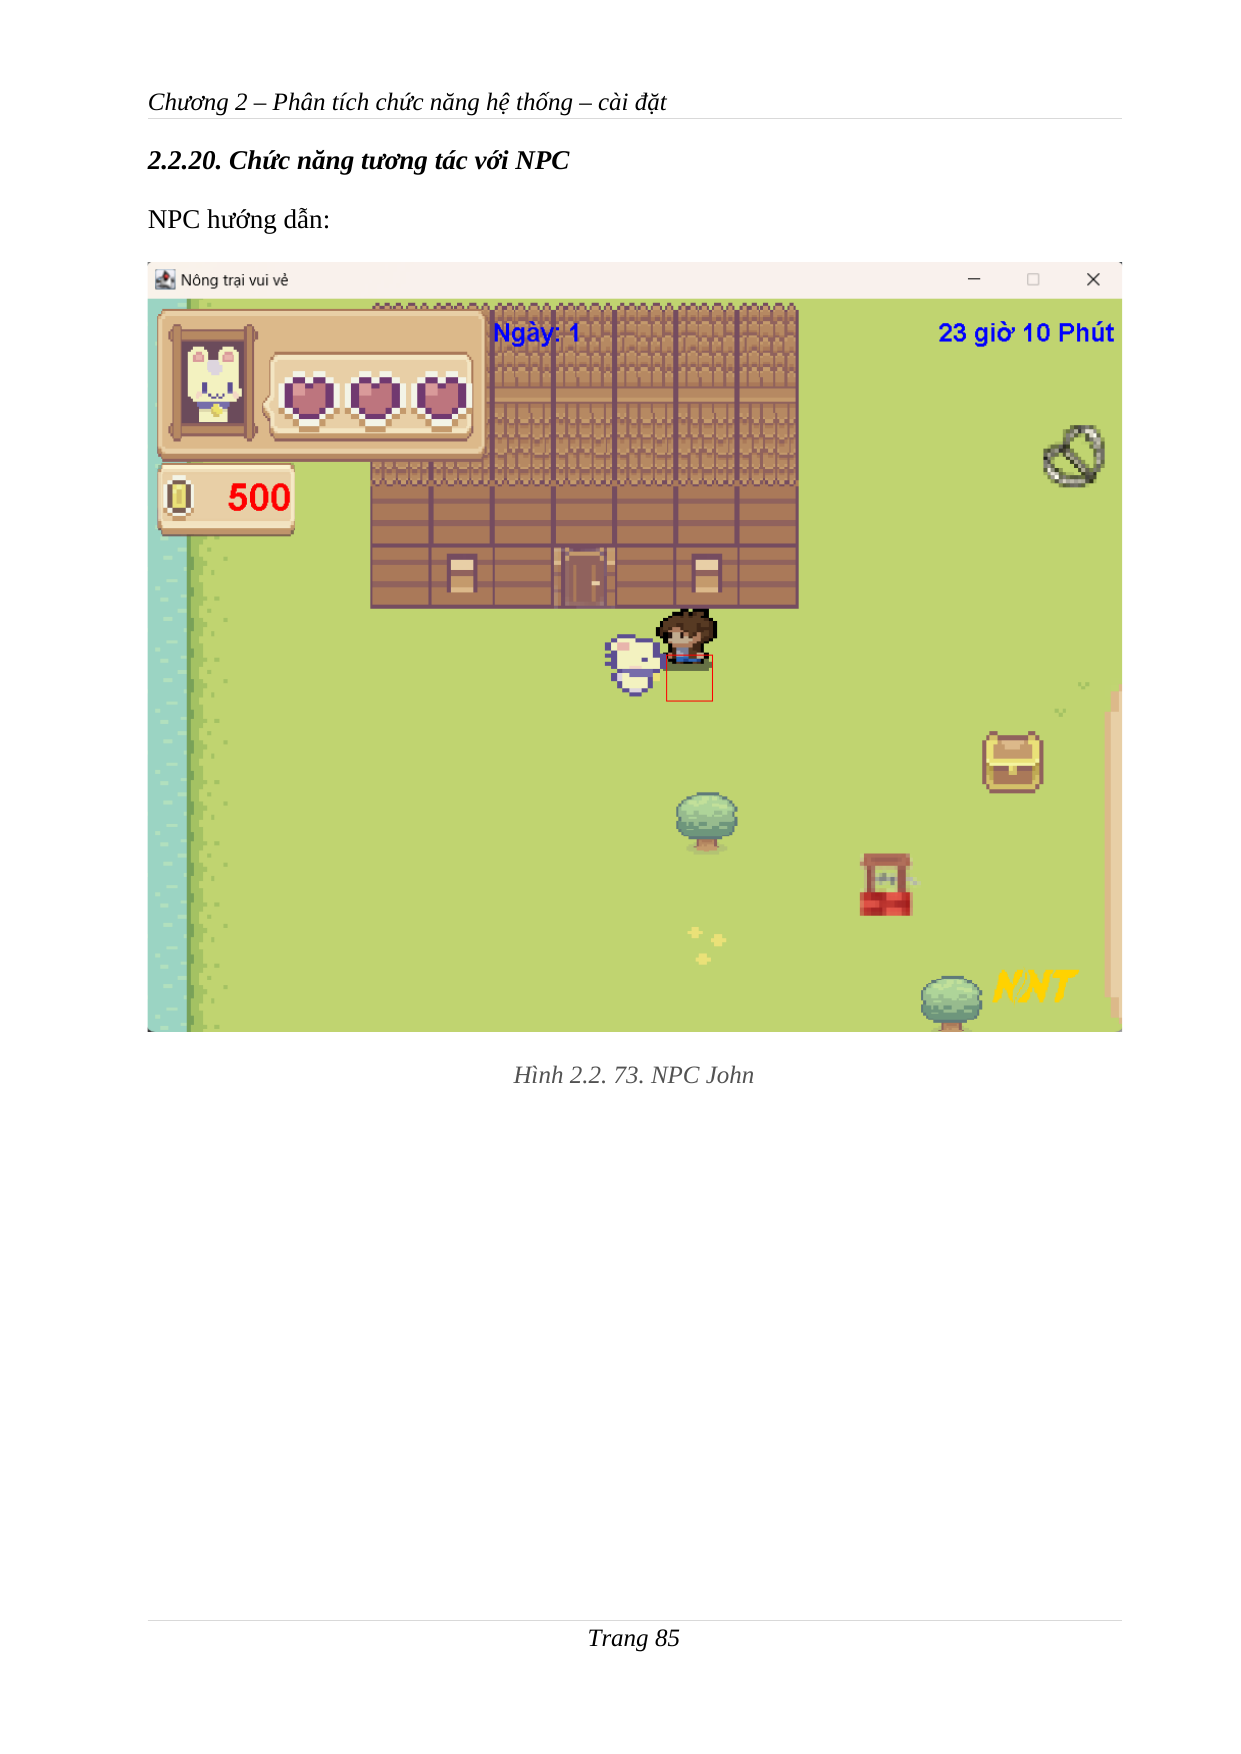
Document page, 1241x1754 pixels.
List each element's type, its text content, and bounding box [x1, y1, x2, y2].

text Hình 2.2. 73. NPC John [148, 1060, 1122, 1088]
subtitle Chức năng tương tác với NPC [148, 144, 1122, 176]
text NPC hướng dẫn: [148, 203, 1122, 235]
picture [147, 262, 1123, 1032]
